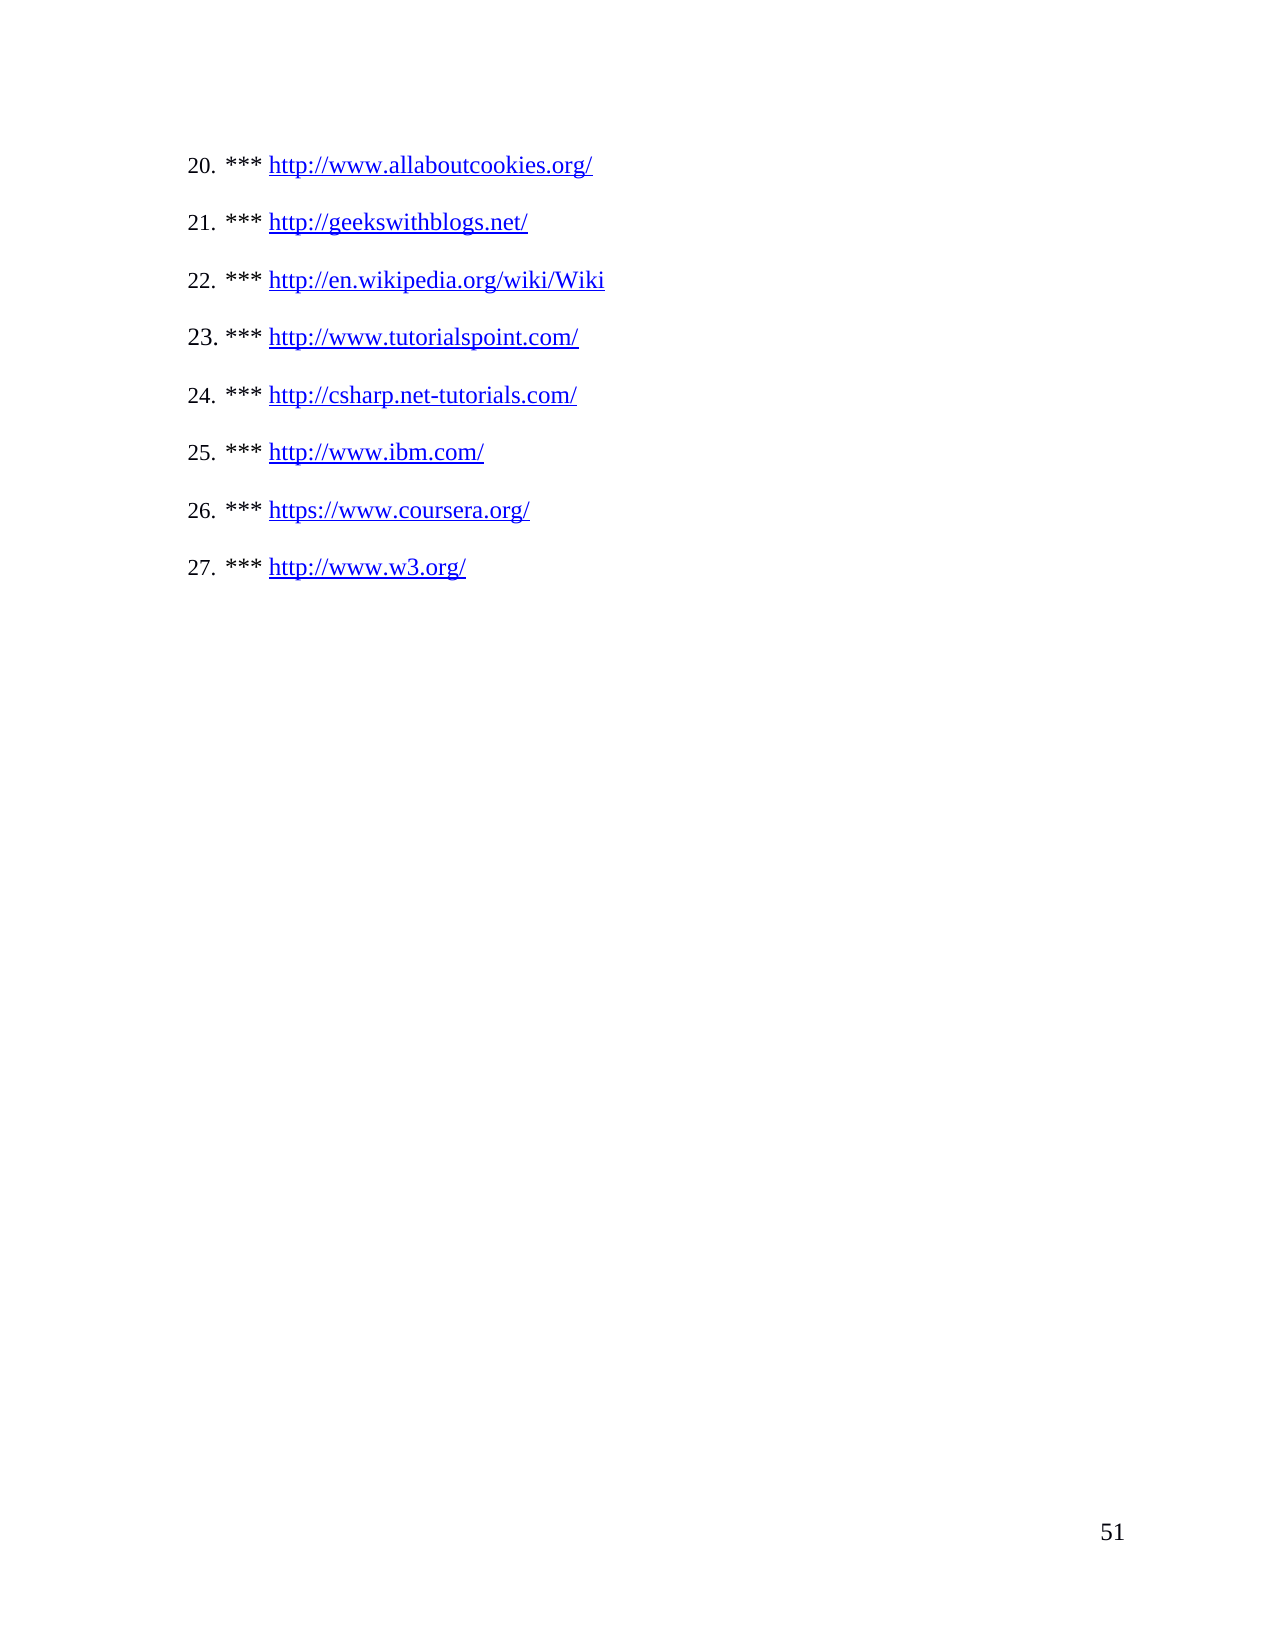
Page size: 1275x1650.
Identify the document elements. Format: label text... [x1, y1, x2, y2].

list *** http://www.w3.org/ [187, 552, 1125, 581]
list *** http://geekswithblogs.net/ [187, 207, 1125, 236]
list *** http://www.ibm.com/ [187, 437, 1125, 466]
list *** http://www.allaboutcookies.org/ [187, 150, 1125, 179]
list *** https://www.coursera.org/ [187, 495, 1125, 524]
list *** http://en.wikipedia.org/wiki/Wiki [187, 265, 1125, 294]
list *** http://csharp.net-tutorials.com/ [187, 380, 1125, 409]
list *** http://www.tutorialspoint.com/ [187, 322, 1125, 351]
